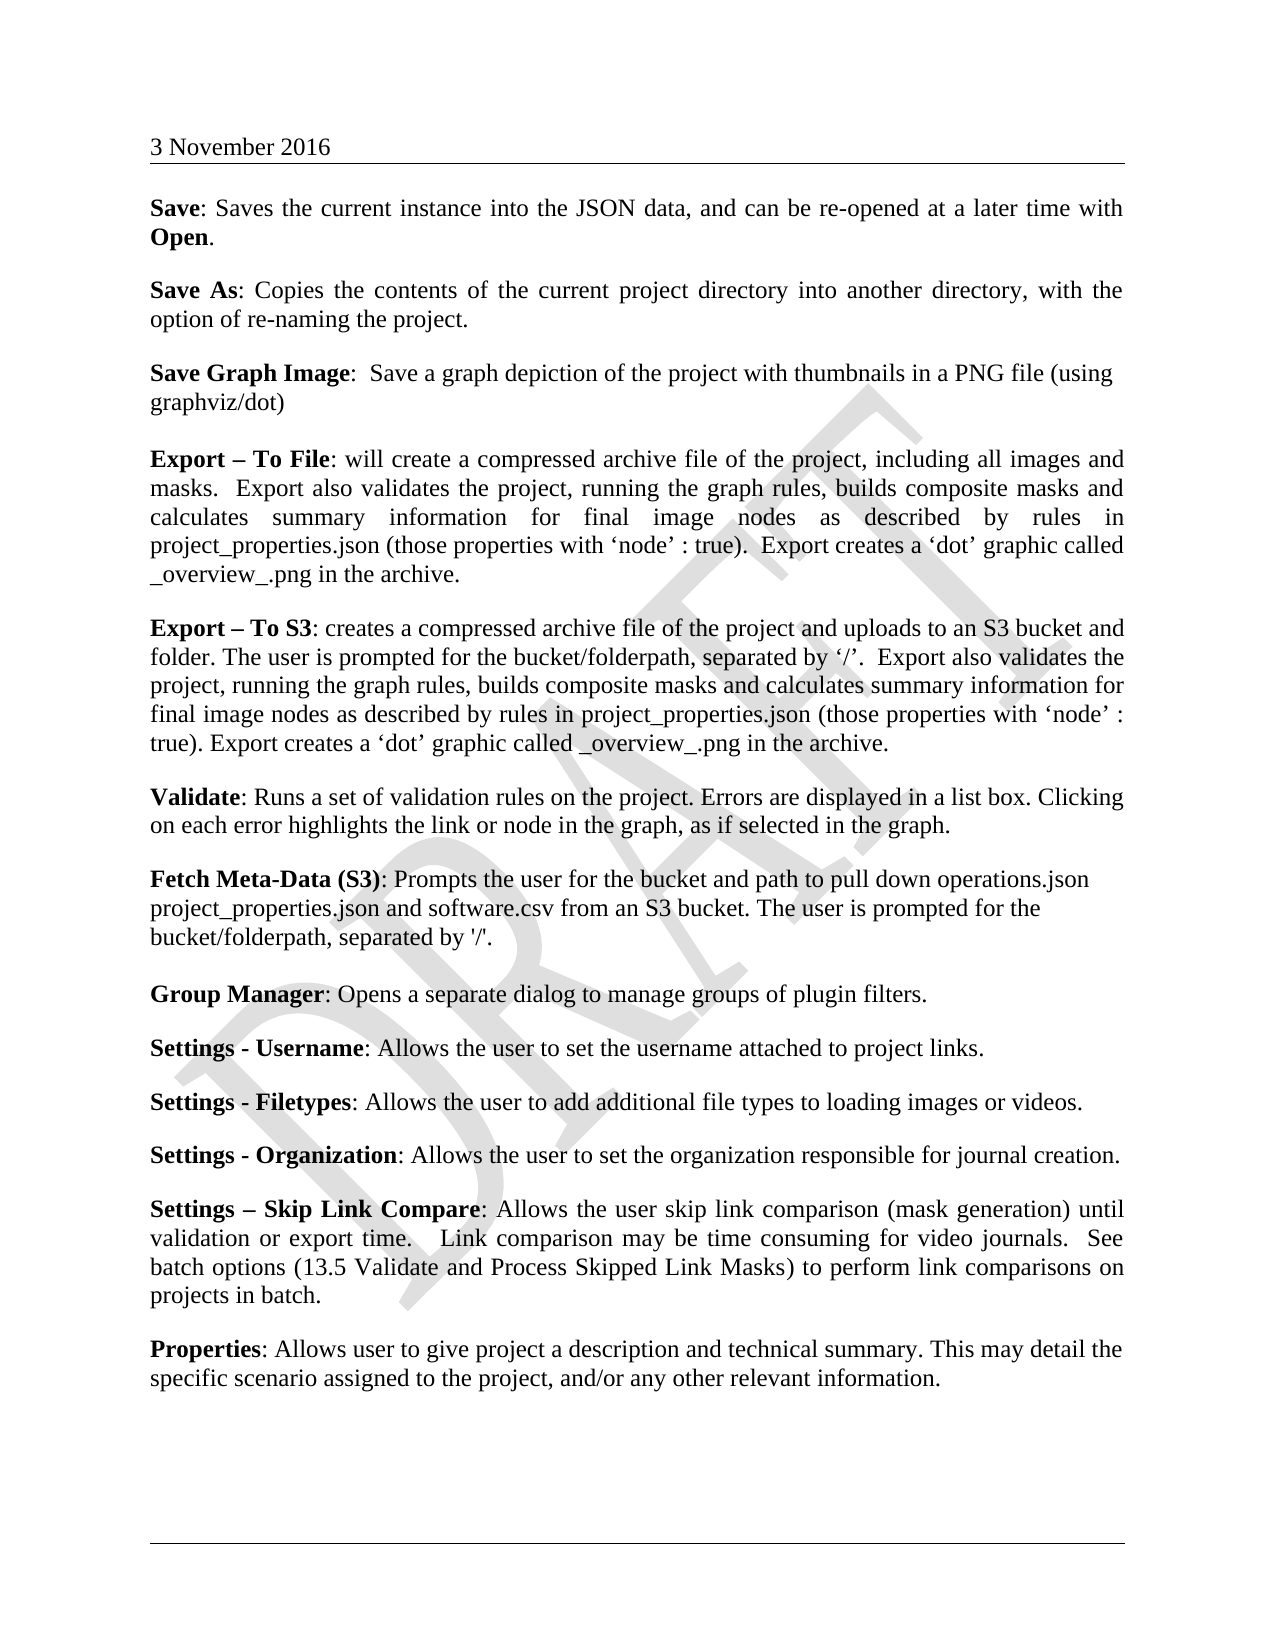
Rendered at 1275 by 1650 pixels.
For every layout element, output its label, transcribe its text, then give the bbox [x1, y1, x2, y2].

text Settings - Organization: Allows the user to set the organization responsible for journal creation. [150, 1141, 1125, 1169]
text Save As: Copies the contents of the current project directory into another directory, with the option of re-naming the project. [150, 276, 1125, 333]
text Group Manager: Opens a separate dialog to manage groups of plugin filters. [150, 979, 1125, 1008]
text Settings - Username: Allows the user to set the username attached to project links. [150, 1033, 1125, 1062]
text Settings - Filetypes: Allows the user to add additional file types to loading images or videos. [150, 1087, 1125, 1116]
text Save: Saves the current instance into the JSON data, and can be re-opened at a later time with Open. [150, 193, 1125, 251]
text Validate: Runs a set of validation rules on the project. Errors are displayed in a list box. Clicking on each error highlights the link or node in the graph, as if selected in the graph. [150, 782, 1125, 839]
text Properties: Allows user to give project a description and technical summary. This may detail the specific scenario assigned to the project, and/or any other relevant information. [150, 1334, 1125, 1392]
text Fetch Meta-Data (S3): Prompts the user for the bucket and path to pull down operations.json project_properties.json and software.csv from an S3 bucket. The user is prompted for the bucket/folderpath, separated by '/'. [150, 864, 1125, 951]
text Settings – Skip Link Compare: Allows the user skip link comparison (mask generation) until validation or export time. Link comparison may be time consuming for video journals. See batch options (13.5 Validate and Process Skipped Link Masks) to perform link comparisons on projects in batch. [150, 1194, 1125, 1309]
text Save Graph Image: Save a graph depiction of the project with thumbnails in a PNG file (using graphviz/dot) [150, 358, 1125, 416]
text Export – To File: will create a compressed archive file of the project, including all images and masks. Export also validates the project, running the graph rules, builds composite masks and calculates summary information for final image nodes as described by rules in project_properties.json (those properties with ‘node’ : true). Export creates a ‘dot’ graphic called _overview_.png in the archive. [150, 444, 1125, 588]
text Export – To S3: creates a compressed archive file of the project and uploads to an S3 bucket and folder. The user is prompted for the bucket/folderpath, separated by ‘/’. Export also validates the project, running the graph rules, builds composite masks and calculates summary information for final image nodes as described by rules in project_properties.json (those properties with ‘node’ : true). Export creates a ‘dot’ graphic called _overview_.png in the archive. [150, 613, 1125, 757]
